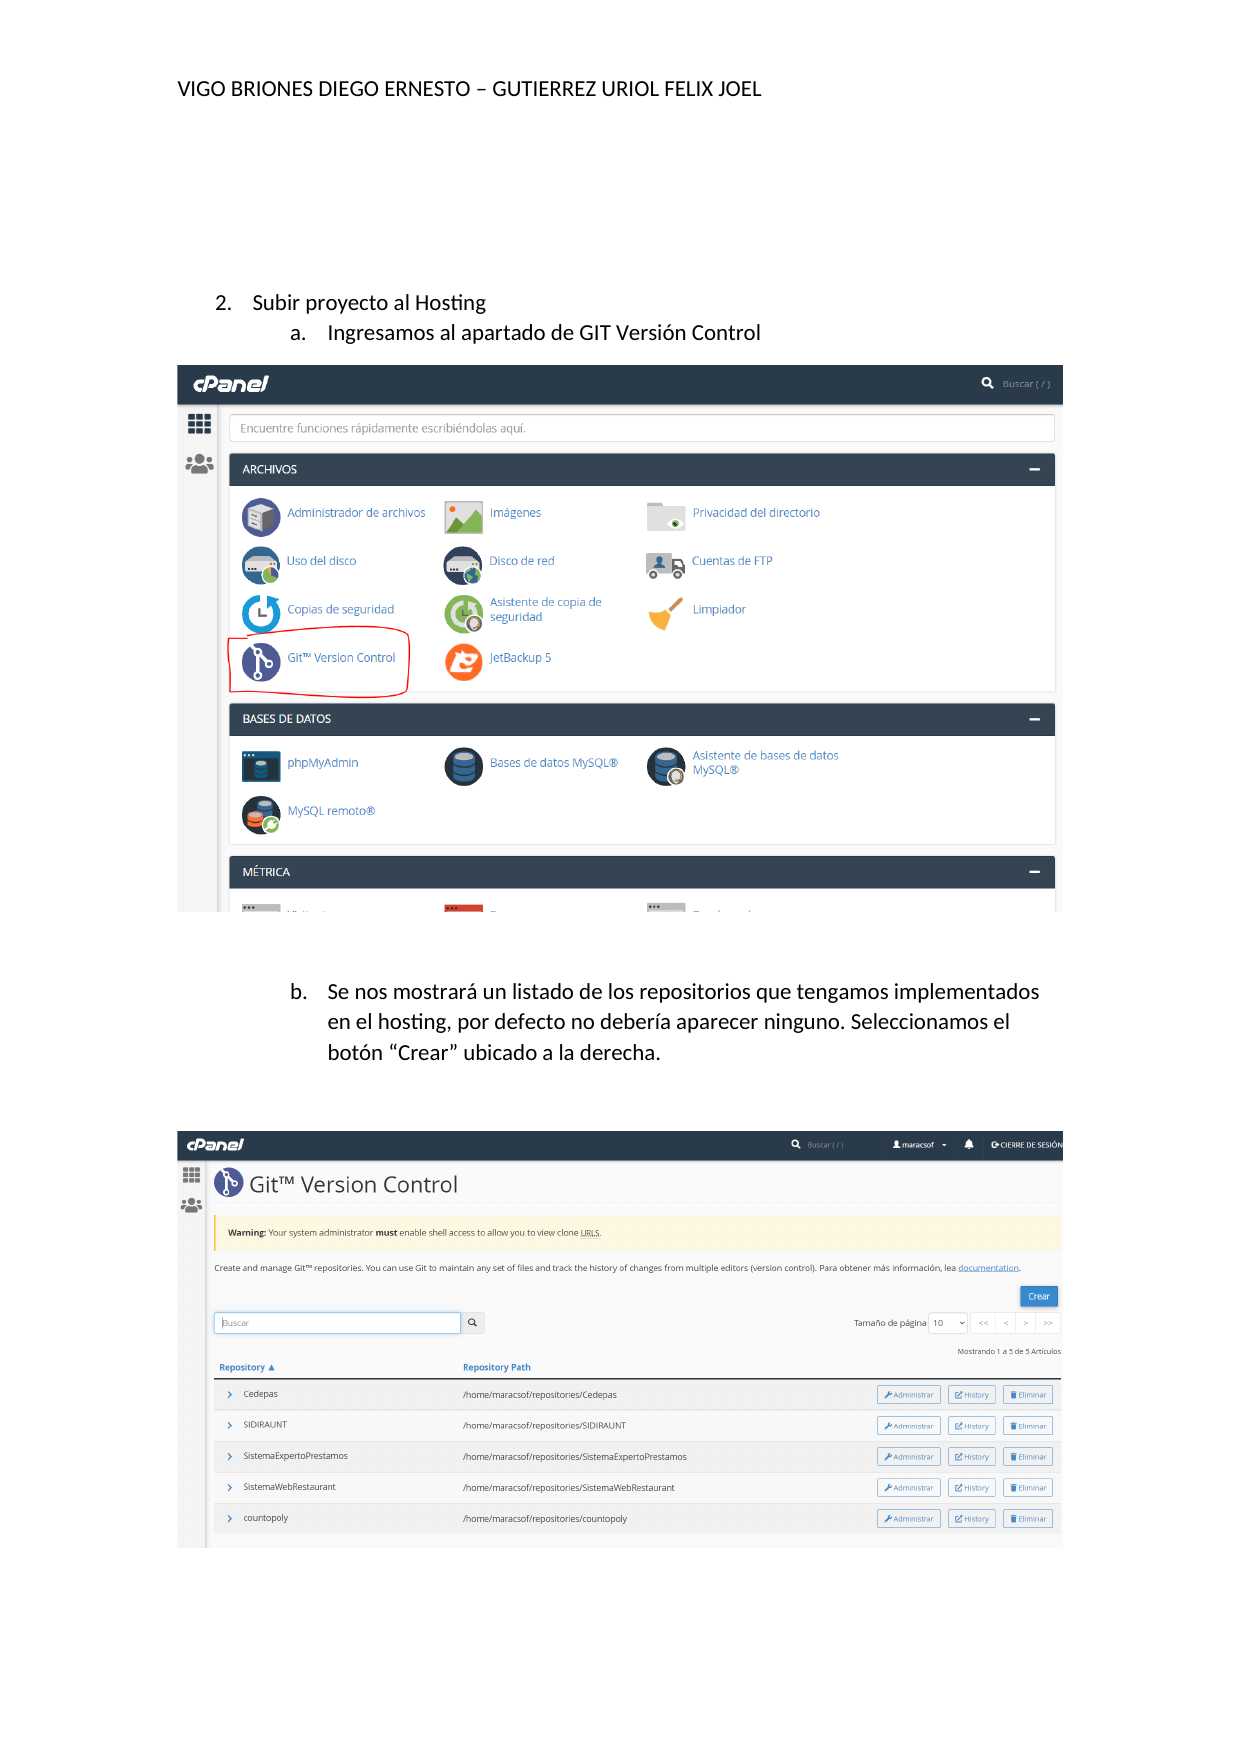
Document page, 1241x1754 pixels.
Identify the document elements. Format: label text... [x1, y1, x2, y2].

list Subir proyecto al Hosting [215, 288, 1063, 316]
picture [177, 365, 1063, 912]
picture [177, 1131, 1063, 1548]
list Ingresamos al apartado de GIT Versión Control [290, 318, 1063, 346]
list Se nos mostrará un listado de los repositorios que tengamos implementados en el hosting, por defecto no debería aparecer ninguno. Seleccionamos el botón “Crear” ubicado a la derecha. [290, 977, 1063, 1066]
